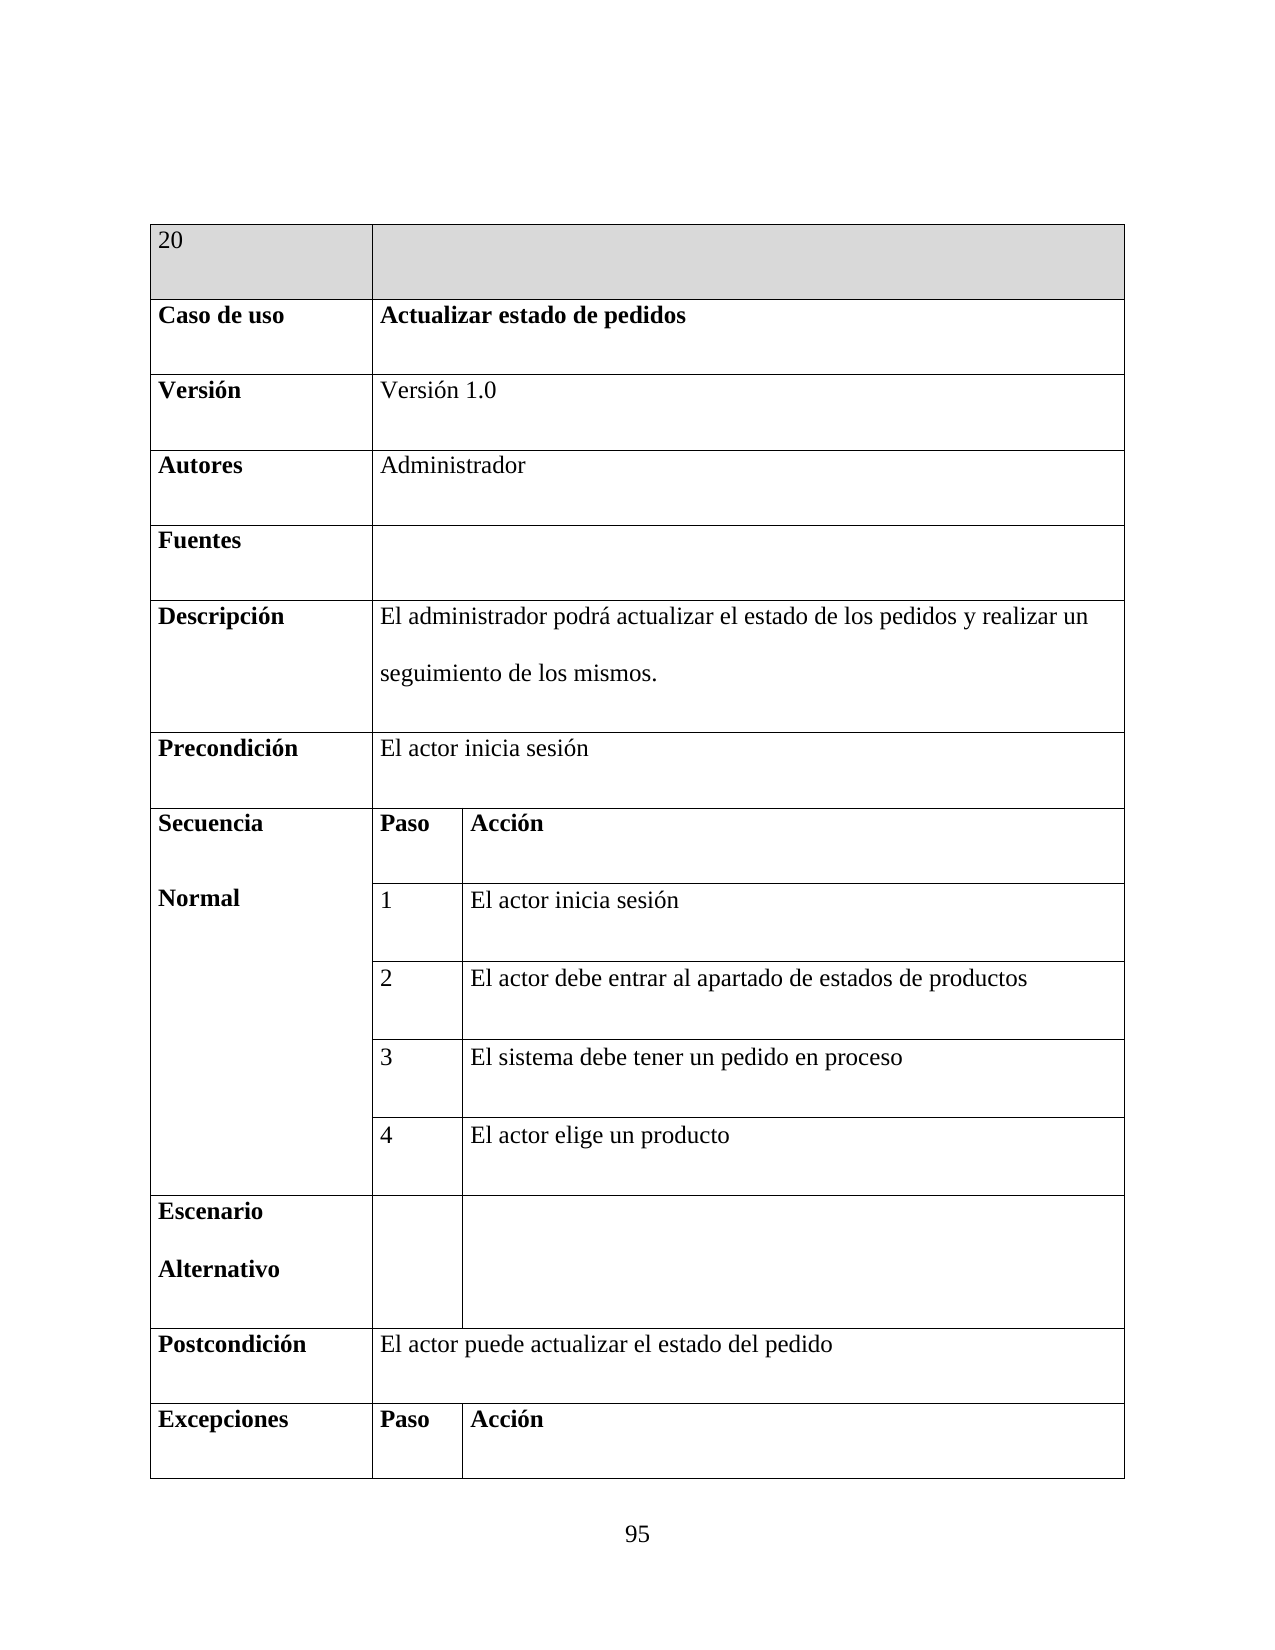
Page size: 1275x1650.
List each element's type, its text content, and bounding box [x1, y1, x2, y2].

table_cell Paso [373, 809, 462, 882]
table_cell [463, 1196, 1124, 1328]
table_cell Versión [151, 375, 372, 449]
table_cell Escenario Alternativo [151, 1196, 372, 1328]
table_header [373, 225, 1124, 299]
table_cell Actualizar estado de pedidos [373, 300, 1124, 374]
table_cell El actor inicia sesión [373, 733, 1124, 807]
table_cell 4 [373, 1118, 462, 1195]
table_cell 1 [373, 884, 462, 961]
table_cell [373, 1196, 462, 1328]
table_cell 2 [373, 962, 462, 1039]
table_cell 3 [373, 1040, 462, 1117]
table_cell Postcondición [151, 1329, 372, 1403]
table_cell Autores [151, 451, 372, 524]
table_cell Secuencia Normal [151, 809, 372, 1195]
table_cell El actor inicia sesión [463, 884, 1124, 961]
table_cell Acción [463, 1404, 1124, 1478]
table_cell Caso de uso [151, 300, 372, 374]
table_cell Fuentes [151, 526, 372, 600]
table_cell Administrador [373, 451, 1124, 524]
table_cell El sistema debe tener un pedido en proceso [463, 1040, 1124, 1117]
table_cell Acción [463, 809, 1124, 882]
table_cell El actor elige un producto [463, 1118, 1124, 1195]
table_cell Descripción [151, 601, 372, 732]
table_cell Versión 1.0 [373, 375, 1124, 449]
table_cell [373, 526, 1124, 600]
table_cell El actor puede actualizar el estado del pedido [373, 1329, 1124, 1403]
table_cell Excepciones [151, 1404, 372, 1478]
table_cell Paso [373, 1404, 462, 1478]
table_cell El actor debe entrar al apartado de estados de productos [463, 962, 1124, 1039]
table_cell Precondición [151, 733, 372, 807]
table_header 20 [151, 225, 372, 299]
table_cell El administrador podrá actualizar el estado de los pedidos y realizar un seguimiento de los mismos. [373, 601, 1124, 732]
